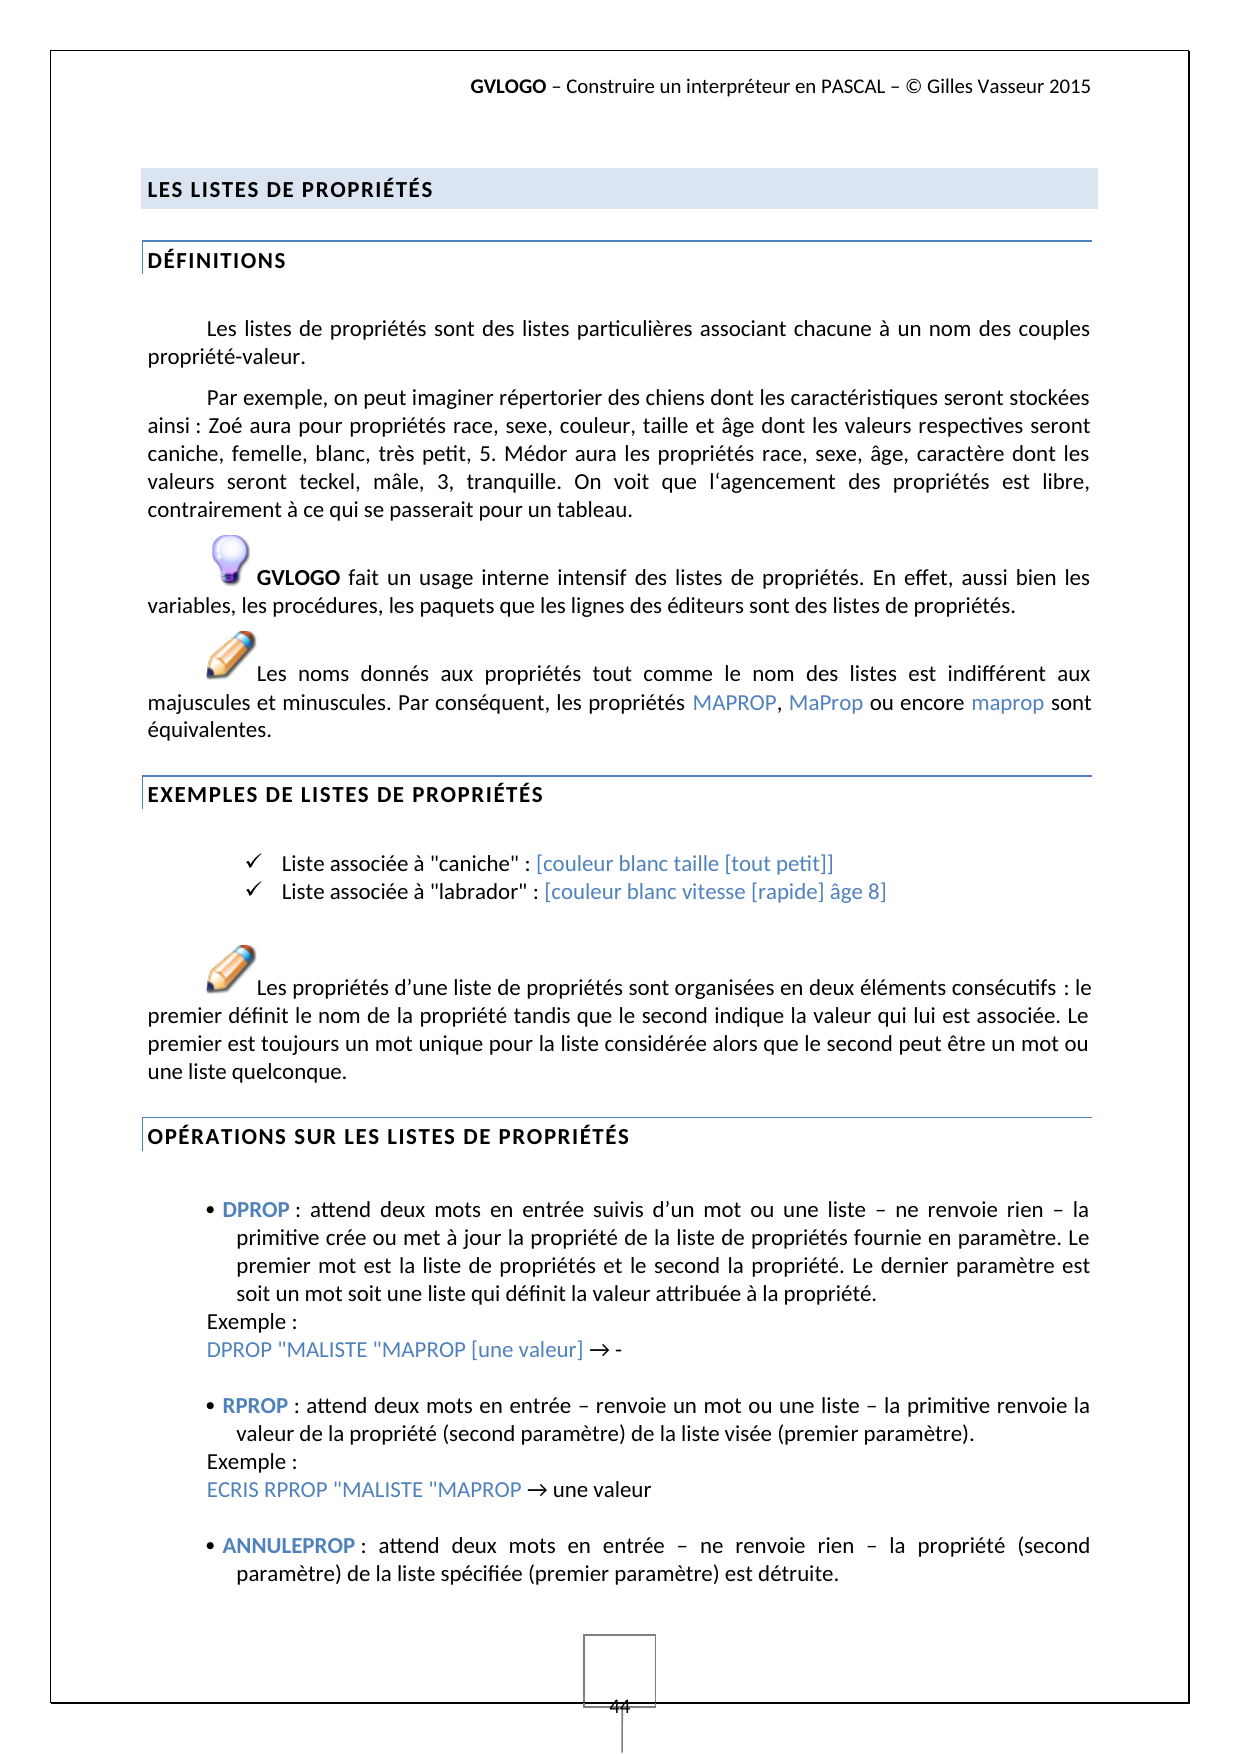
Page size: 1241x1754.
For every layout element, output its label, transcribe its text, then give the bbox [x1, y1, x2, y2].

text Exemple : [147, 1307, 1092, 1335]
picture [206, 631, 257, 682]
picture [206, 535, 257, 586]
text GVLOGO fait un usage interne intensif des listes de propriétés. En effet, aussi bien les variables, les procédures, les paquets que les lignes des éditeurs sont des listes de propriétés. [147, 536, 1092, 619]
list RPROP : attend deux mots en entrée – renvoie un mot ou une liste – la primitive renvoie la valeur de la propriété (second paramètre) de la liste visée (premier paramètre). [207, 1391, 1092, 1447]
text Les listes de propriétés sont des listes particulières associant chacune à un nom des couples propriété-valeur. [147, 314, 1092, 371]
subtitle Exemples de listes de propriétés [143, 777, 1092, 809]
list ANNULEPROP : attend deux mots en entrée – ne renvoie rien – la propriété (second paramètre) de la liste spécifiée (premier paramètre) est détruite. [207, 1531, 1092, 1587]
subtitle Opérations sur les listes de propriétés [143, 1118, 1092, 1151]
subtitle Définitions [143, 242, 1092, 274]
subtitle Les listes de propriétés [148, 175, 1092, 203]
list Liste associée à "caniche" : [couleur blanc taille [tout petit]] [244, 849, 1092, 877]
text DPROP "MALISTE "MAPROP [une valeur] → - [147, 1335, 1092, 1363]
text Exemple : [147, 1447, 1092, 1475]
list Liste associée à "labrador" : [couleur blanc vitesse [rapide] âge 8] [244, 877, 1092, 905]
text Les noms donnés aux propriétés tout comme le nom des listes est indifférent aux majuscules et minuscules. Par conséquent, les propriétés MAPROP, MaProp ou encore maprop sont équivalentes. [147, 632, 1092, 744]
list DPROP : attend deux mots en entrée suivis d’un mot ou une liste – ne renvoie rien – la primitive crée ou met à jour la propriété de la liste de propriétés fournie en paramètre. Le premier mot est la liste de propriétés et le second la propriété. Le dernier paramètre est soit un mot soit une liste qui définit la valeur attribuée à la propriété. [207, 1195, 1092, 1307]
picture [206, 945, 257, 996]
text ECRIS RPROP "MALISTE "MAPROP → une valeur [147, 1475, 1092, 1503]
text Les propriétés d’une liste de propriétés sont organisées en deux éléments consécutifs : le premier définit le nom de la propriété tandis que le second indique la valeur qui lui est associée. Le premier est toujours un mot unique pour la liste considérée alors que le second peut être un mot ou une liste quelconque. [147, 946, 1092, 1086]
text Par exemple, on peut imaginer répertorier des chiens dont les caractéristiques seront stockées ainsi : Zoé aura pour propriétés race, sexe, couleur, taille et âge dont les valeurs respectives seront caniche, femelle, blanc, très petit, 5. Médor aura les propriétés race, sexe, âge, caractère dont les valeurs seront teckel, mâle, 3, tranquille. On voit que l‘agencement des propriétés est libre, contrairement à ce qui se passerait pour un tableau. [147, 383, 1092, 523]
